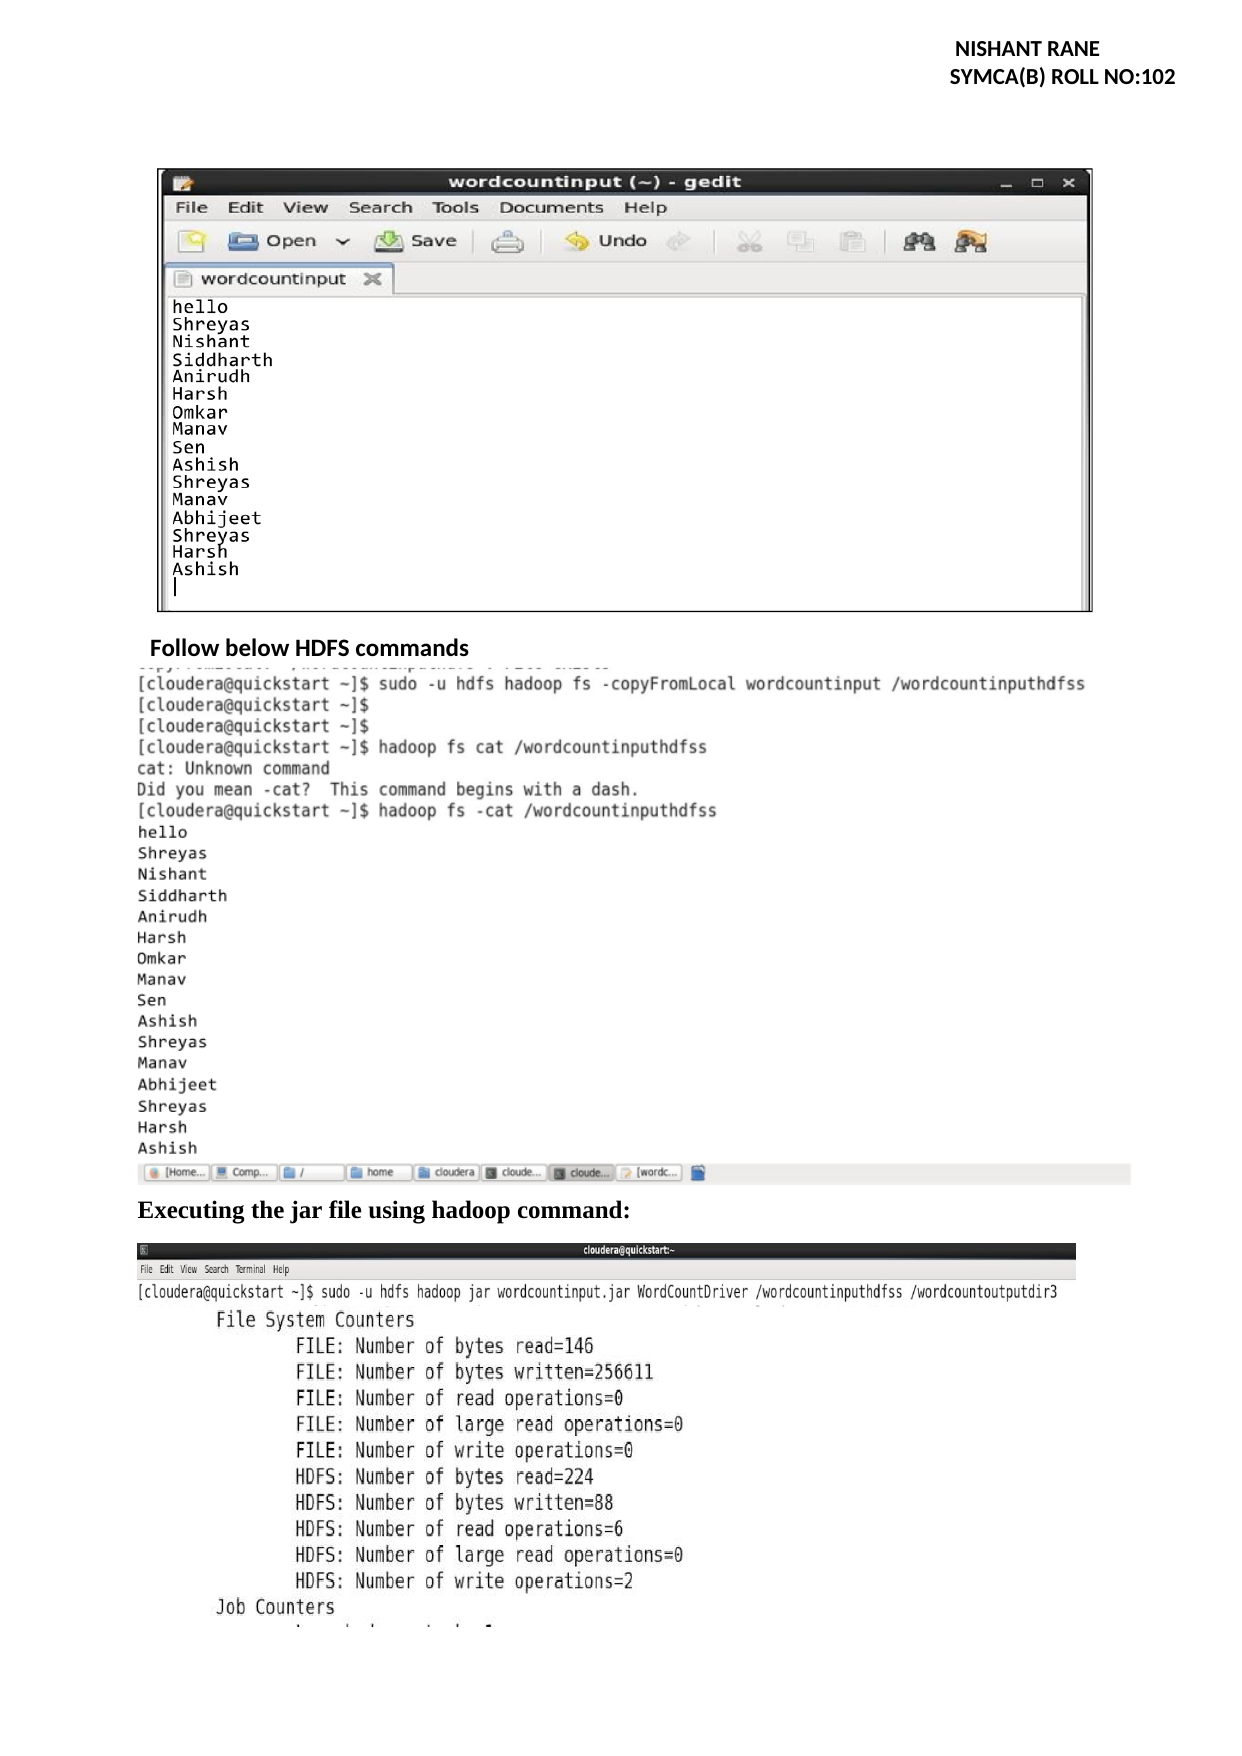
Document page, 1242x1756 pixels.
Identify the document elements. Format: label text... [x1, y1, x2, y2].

picture [137, 1243, 1076, 1627]
text Follow below HDFS commands [150, 632, 1225, 662]
picture [151, 162, 1098, 616]
picture [137, 662, 1143, 1185]
text Executing the jar file using hadoop command: [137, 1195, 1225, 1224]
